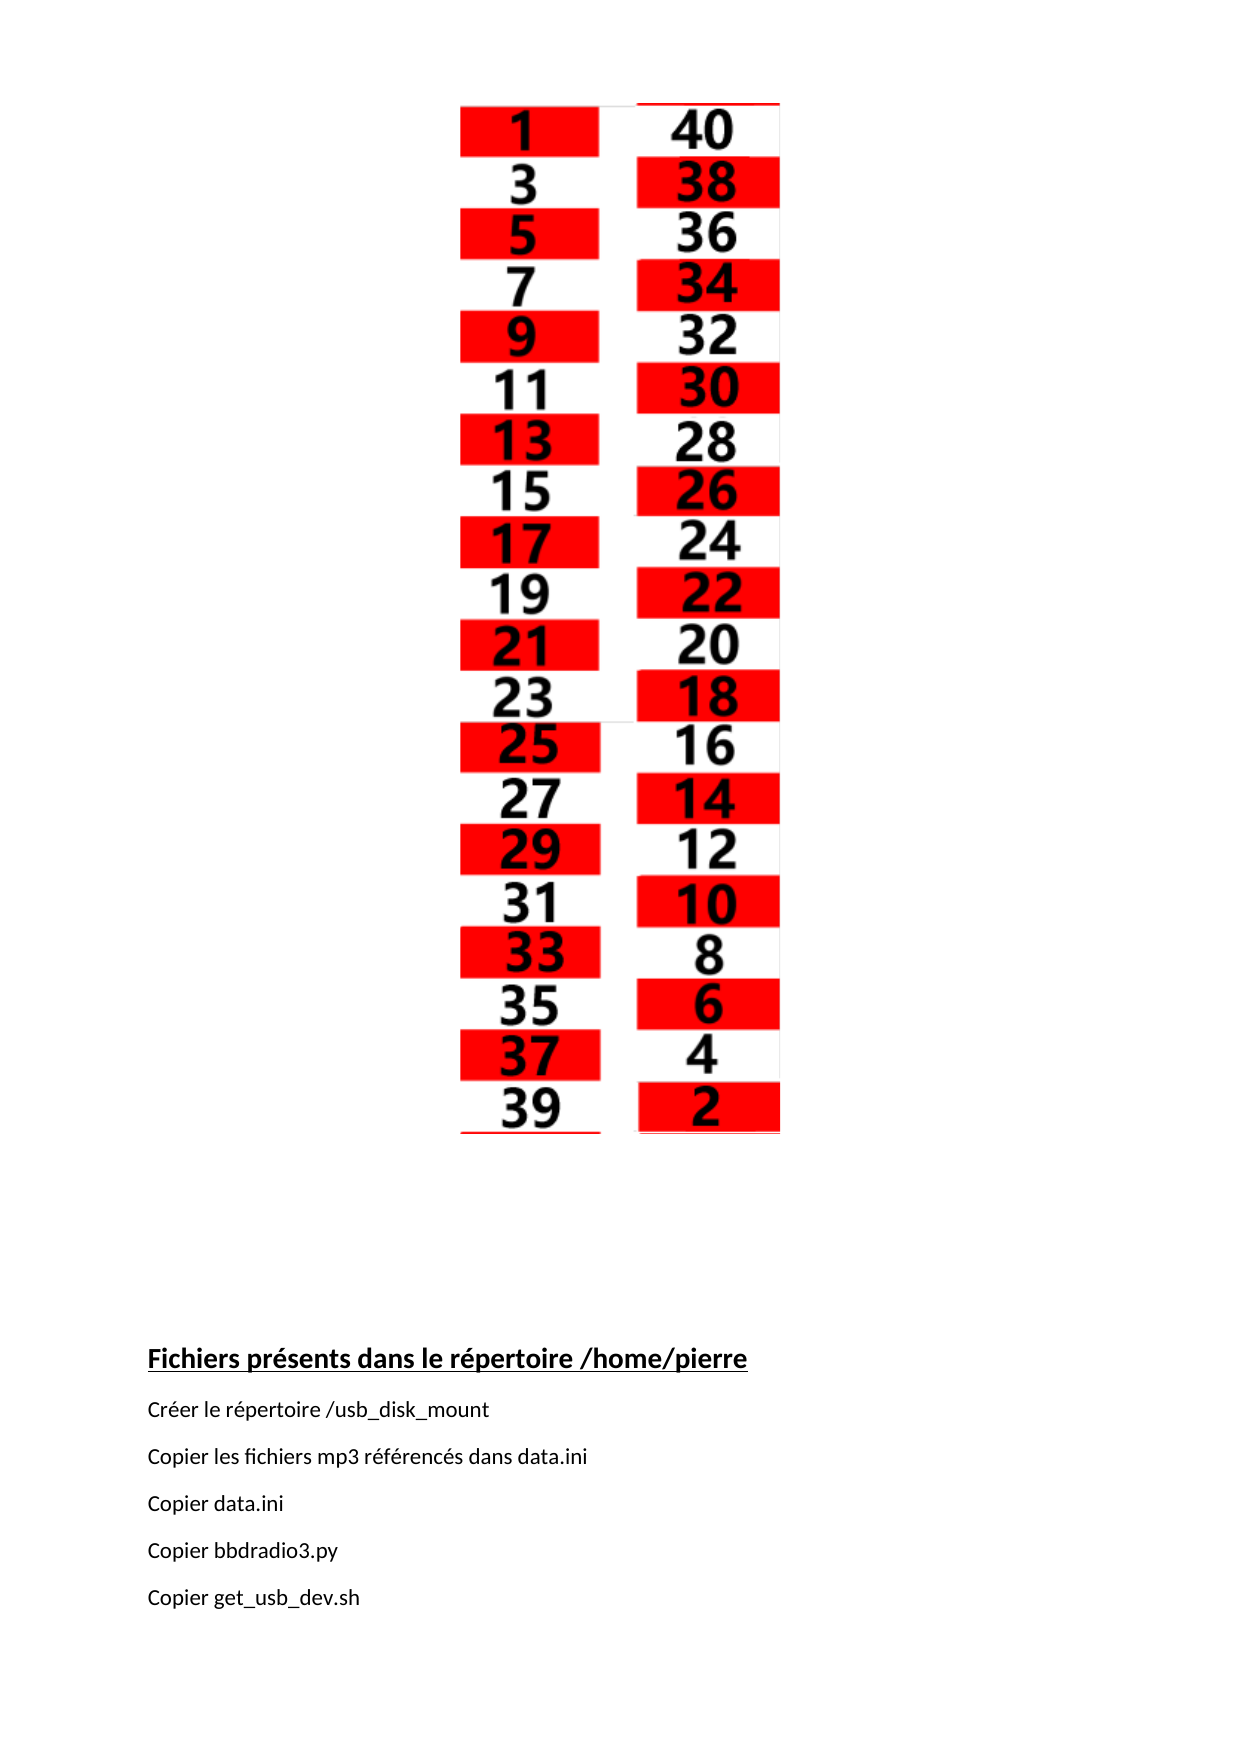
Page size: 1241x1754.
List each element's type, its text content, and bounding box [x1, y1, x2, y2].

text Créer le répertoire /usb_disk_mount [148, 1395, 1093, 1423]
text Fichiers présents dans le répertoire /home/pierre [148, 1340, 1093, 1376]
text Copier les fichiers mp3 référencés dans data.ini [148, 1442, 1093, 1470]
text Copier get_usb_dev.sh [148, 1583, 1093, 1611]
text Copier data.ini [148, 1489, 1093, 1517]
text Copier bbdradio3.py [148, 1536, 1093, 1564]
